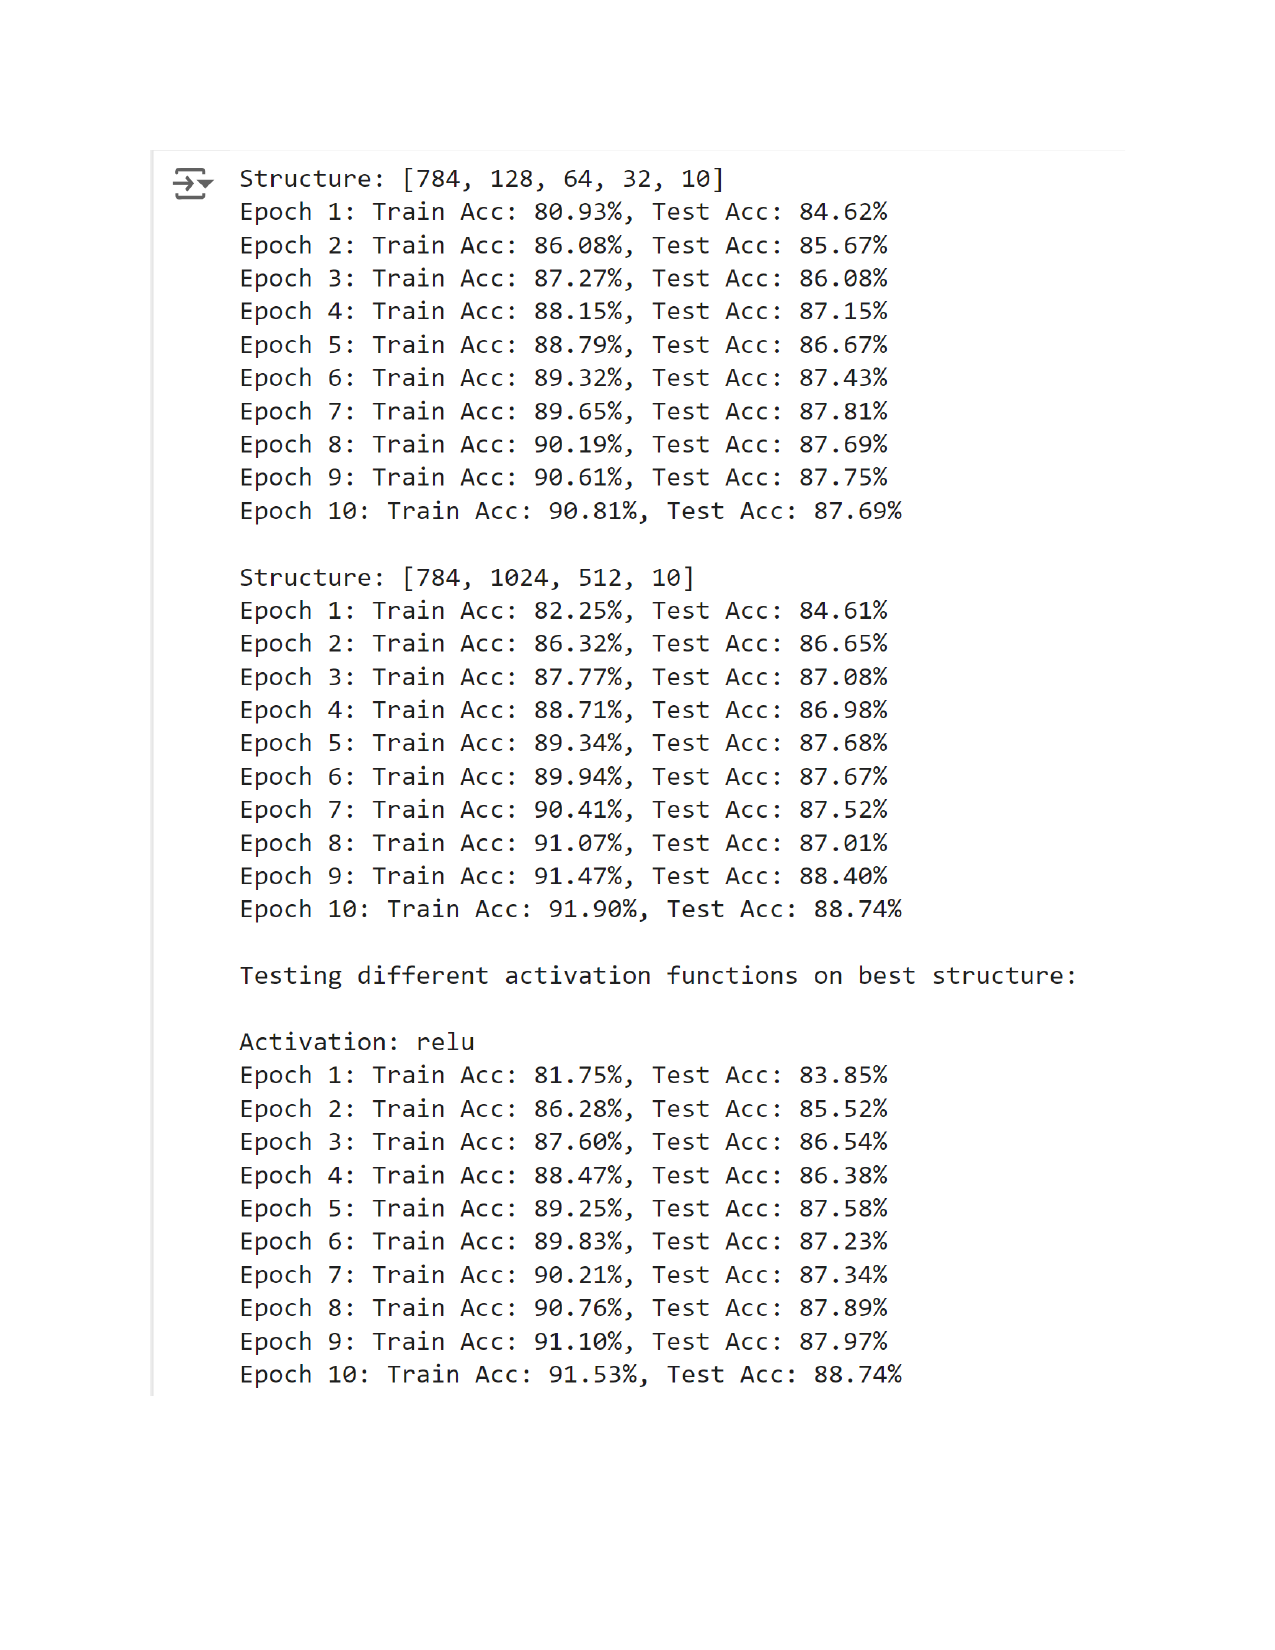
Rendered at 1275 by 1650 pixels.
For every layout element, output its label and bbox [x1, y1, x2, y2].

picture [150, 150, 1125, 1396]
